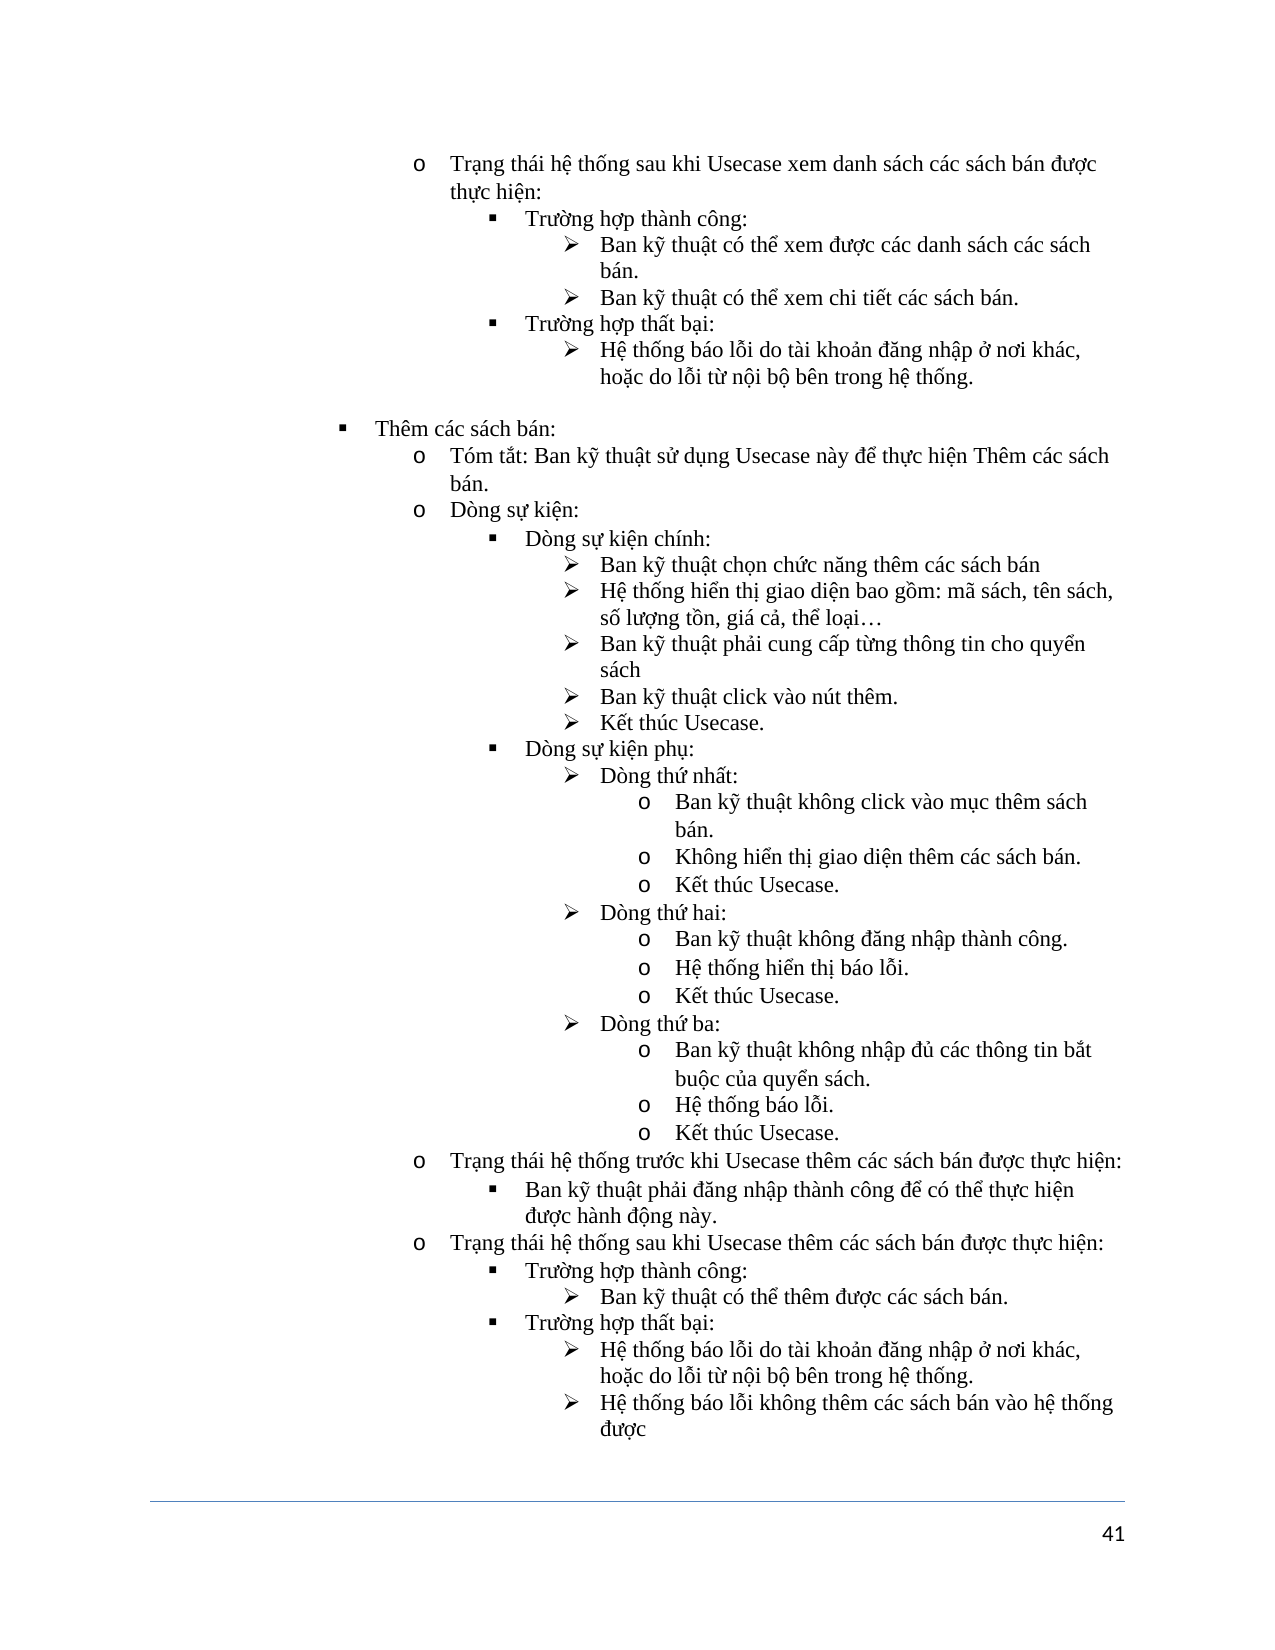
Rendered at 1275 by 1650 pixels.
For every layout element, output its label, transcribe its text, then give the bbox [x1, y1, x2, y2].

list Ban kỹ thuật click vào nút thêm. [562, 683, 1125, 709]
list Trạng thái hệ thống sau khi Usecase xem danh sách các sách bán được thực hiện: [412, 150, 1125, 204]
list Trạng thái hệ thống trước khi Usecase thêm các sách bán được thực hiện: [412, 1148, 1125, 1176]
list Hệ thống báo lỗi do tài khoản đăng nhập ở nơi khác, hoặc do lỗi từ nội bộ bên trong hệ thống. [562, 336, 1125, 389]
list Trường hợp thất bại: [487, 310, 1125, 336]
list Dòng thứ nhất: [562, 762, 1125, 788]
list Ban kỹ thuật có thể xem được các danh sách các sách bán. [562, 231, 1125, 284]
list Kết thúc Usecase. [637, 982, 1125, 1010]
list Dòng sự kiện phụ: [487, 735, 1125, 762]
list Ban kỹ thuật không nhập đủ các thông tin bắt buộc của quyển sách. [637, 1037, 1125, 1091]
list Ban kỹ thuật không click vào mục thêm sách bán. [637, 788, 1125, 843]
list Ban kỹ thuật phải đăng nhập thành công để có thể thực hiện được hành động này. [487, 1176, 1125, 1228]
list Thêm các sách bán: [337, 415, 1125, 442]
list Trường hợp thất bại: [487, 1309, 1125, 1336]
list Trường hợp thành công: [487, 1257, 1125, 1283]
list Tóm tắt: Ban kỹ thuật sử dụng Usecase này để thực hiện Thêm các sách bán. [412, 442, 1125, 496]
list Dòng thứ hai: [562, 899, 1125, 926]
list Kết thúc Usecase. [637, 871, 1125, 899]
list Hệ thống báo lỗi do tài khoản đăng nhập ở nơi khác, hoặc do lỗi từ nội bộ bên trong hệ thống. [562, 1336, 1125, 1388]
list Ban kỹ thuật phải cung cấp từng thông tin cho quyển sách [562, 630, 1125, 683]
list Hệ thống báo lỗi. [637, 1091, 1125, 1119]
list Ban kỹ thuật chọn chức năng thêm các sách bán [562, 551, 1125, 577]
list Không hiển thị giao diện thêm các sách bán. [637, 843, 1125, 871]
list Trường hợp thành công: [487, 204, 1125, 231]
list Dòng sự kiện chính: [487, 524, 1125, 551]
list Dòng sự kiện: [412, 496, 1125, 524]
list Ban kỹ thuật không đăng nhập thành công. [637, 926, 1125, 954]
list Ban kỹ thuật có thể xem chi tiết các sách bán. [562, 284, 1125, 310]
list Kết thúc Usecase. [637, 1119, 1125, 1148]
list Hệ thống hiển thị giao diện bao gồm: mã sách, tên sách, số lượng tồn, giá cả, thể loại… [562, 577, 1125, 630]
list Ban kỹ thuật có thể thêm được các sách bán. [562, 1283, 1125, 1309]
list Hệ thống hiển thị báo lỗi. [637, 954, 1125, 982]
list Hệ thống báo lỗi không thêm các sách bán vào hệ thống được [562, 1388, 1125, 1441]
list Trạng thái hệ thống sau khi Usecase thêm các sách bán được thực hiện: [412, 1228, 1125, 1257]
list Kết thúc Usecase. [562, 709, 1125, 735]
list Dòng thứ ba: [562, 1010, 1125, 1037]
